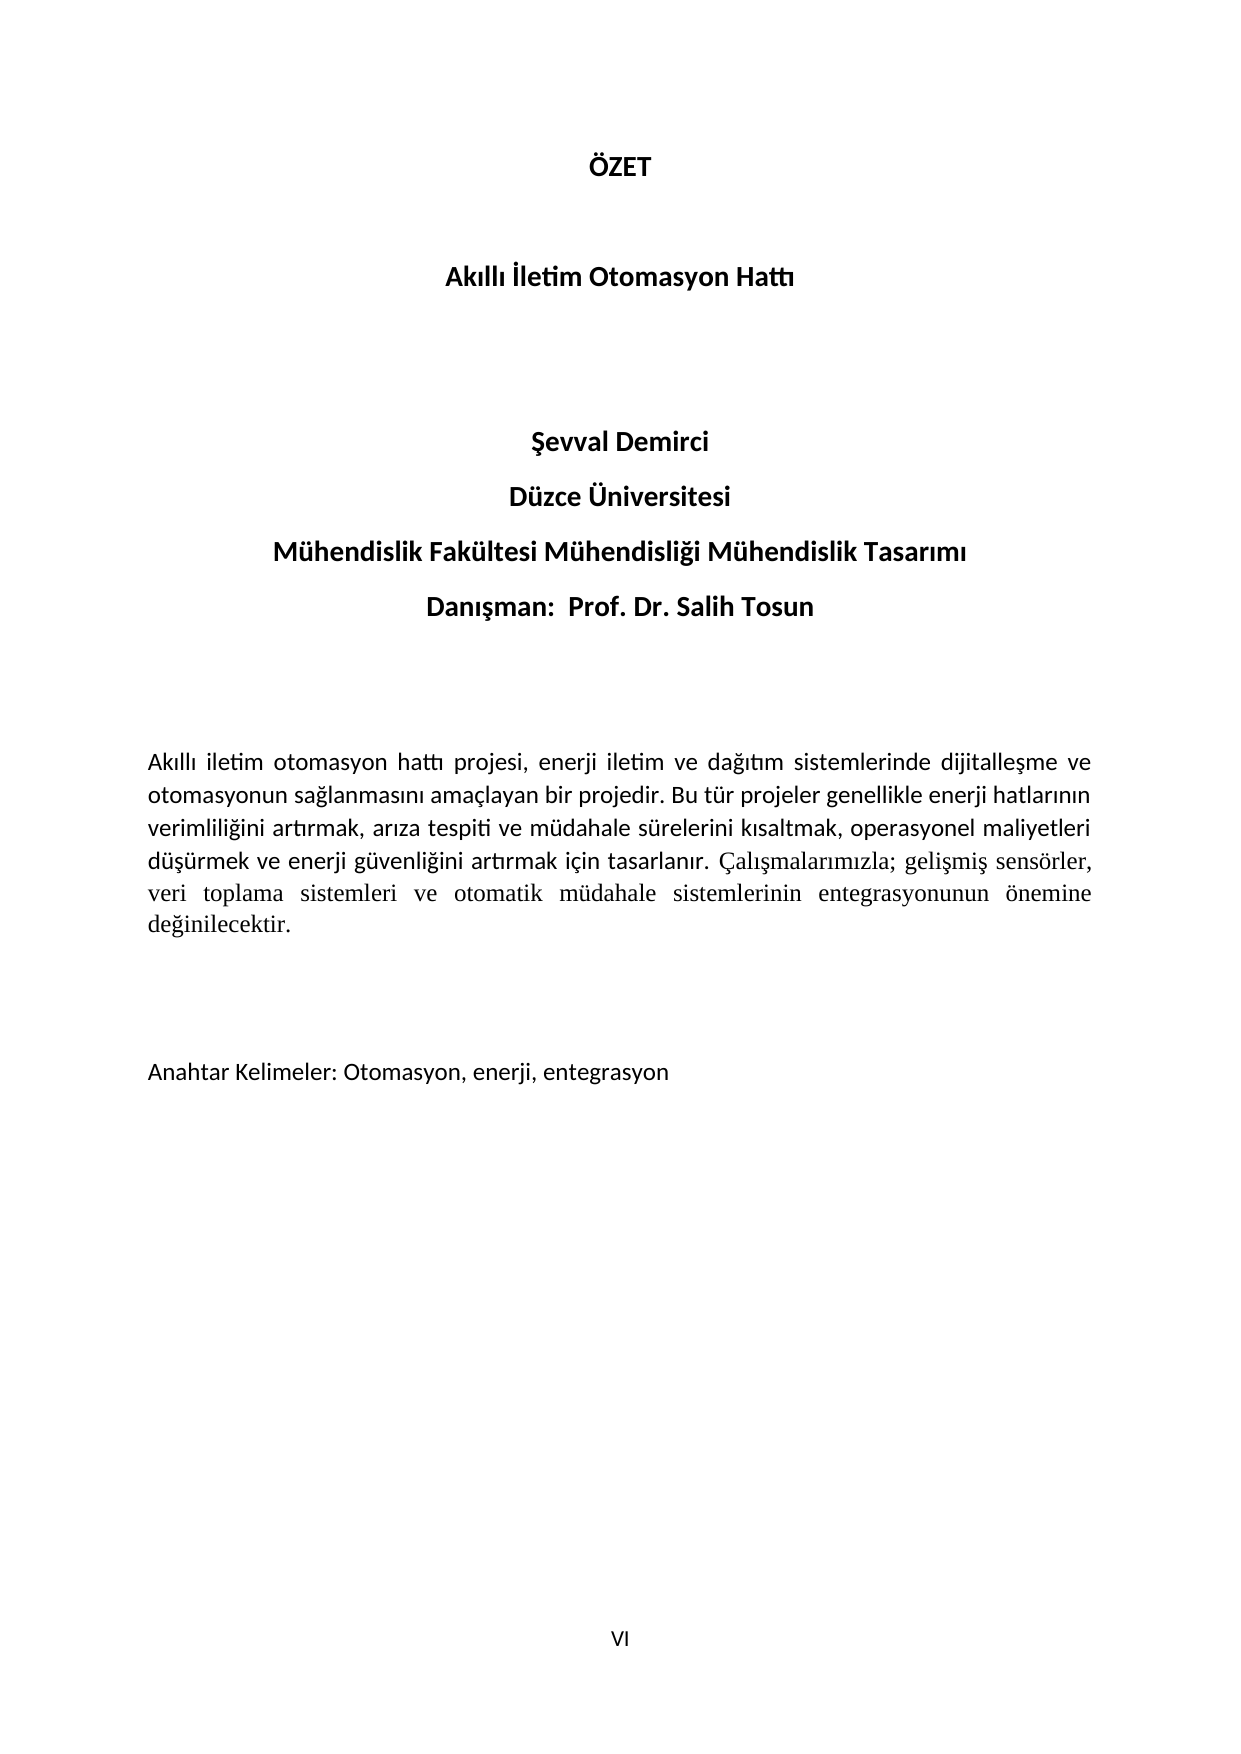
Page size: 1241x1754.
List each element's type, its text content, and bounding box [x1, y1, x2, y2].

text Şevval Demirci [148, 423, 1093, 459]
text Akıllı İletim Otomasyon Hattı [148, 258, 1093, 293]
text Anahtar Kelimeler: Otomasyon, enerji, entegrasyon [148, 1056, 1093, 1086]
text Mühendislik Fakültesi Mühendisliği Mühendislik Tasarımı [148, 533, 1093, 569]
text Düzce Üniversitesi [148, 478, 1093, 514]
text ÖZET [148, 148, 1093, 183]
text Danışman: Prof. Dr. Salih Tosun [148, 588, 1093, 624]
text Akıllı iletim otomasyon hattı projesi, enerji iletim ve dağıtım sistemlerinde dijitalleşme ve otomasyonun sağlanmasını amaçlayan bir projedir. Bu tür projeler genellikle enerji hatlarının verimliliğini artırmak, arıza tespiti ve müdahale sürelerini kısaltmak, operasyonel maliyetleri düşürmek ve enerji güvenliğini artırmak için tasarlanır. Çalışmalarımızla; gelişmiş sensörler, veri toplama sistemleri ve otomatik müdahale sistemlerinin entegrasyonunun önemine değinilecektir. [148, 746, 1093, 938]
